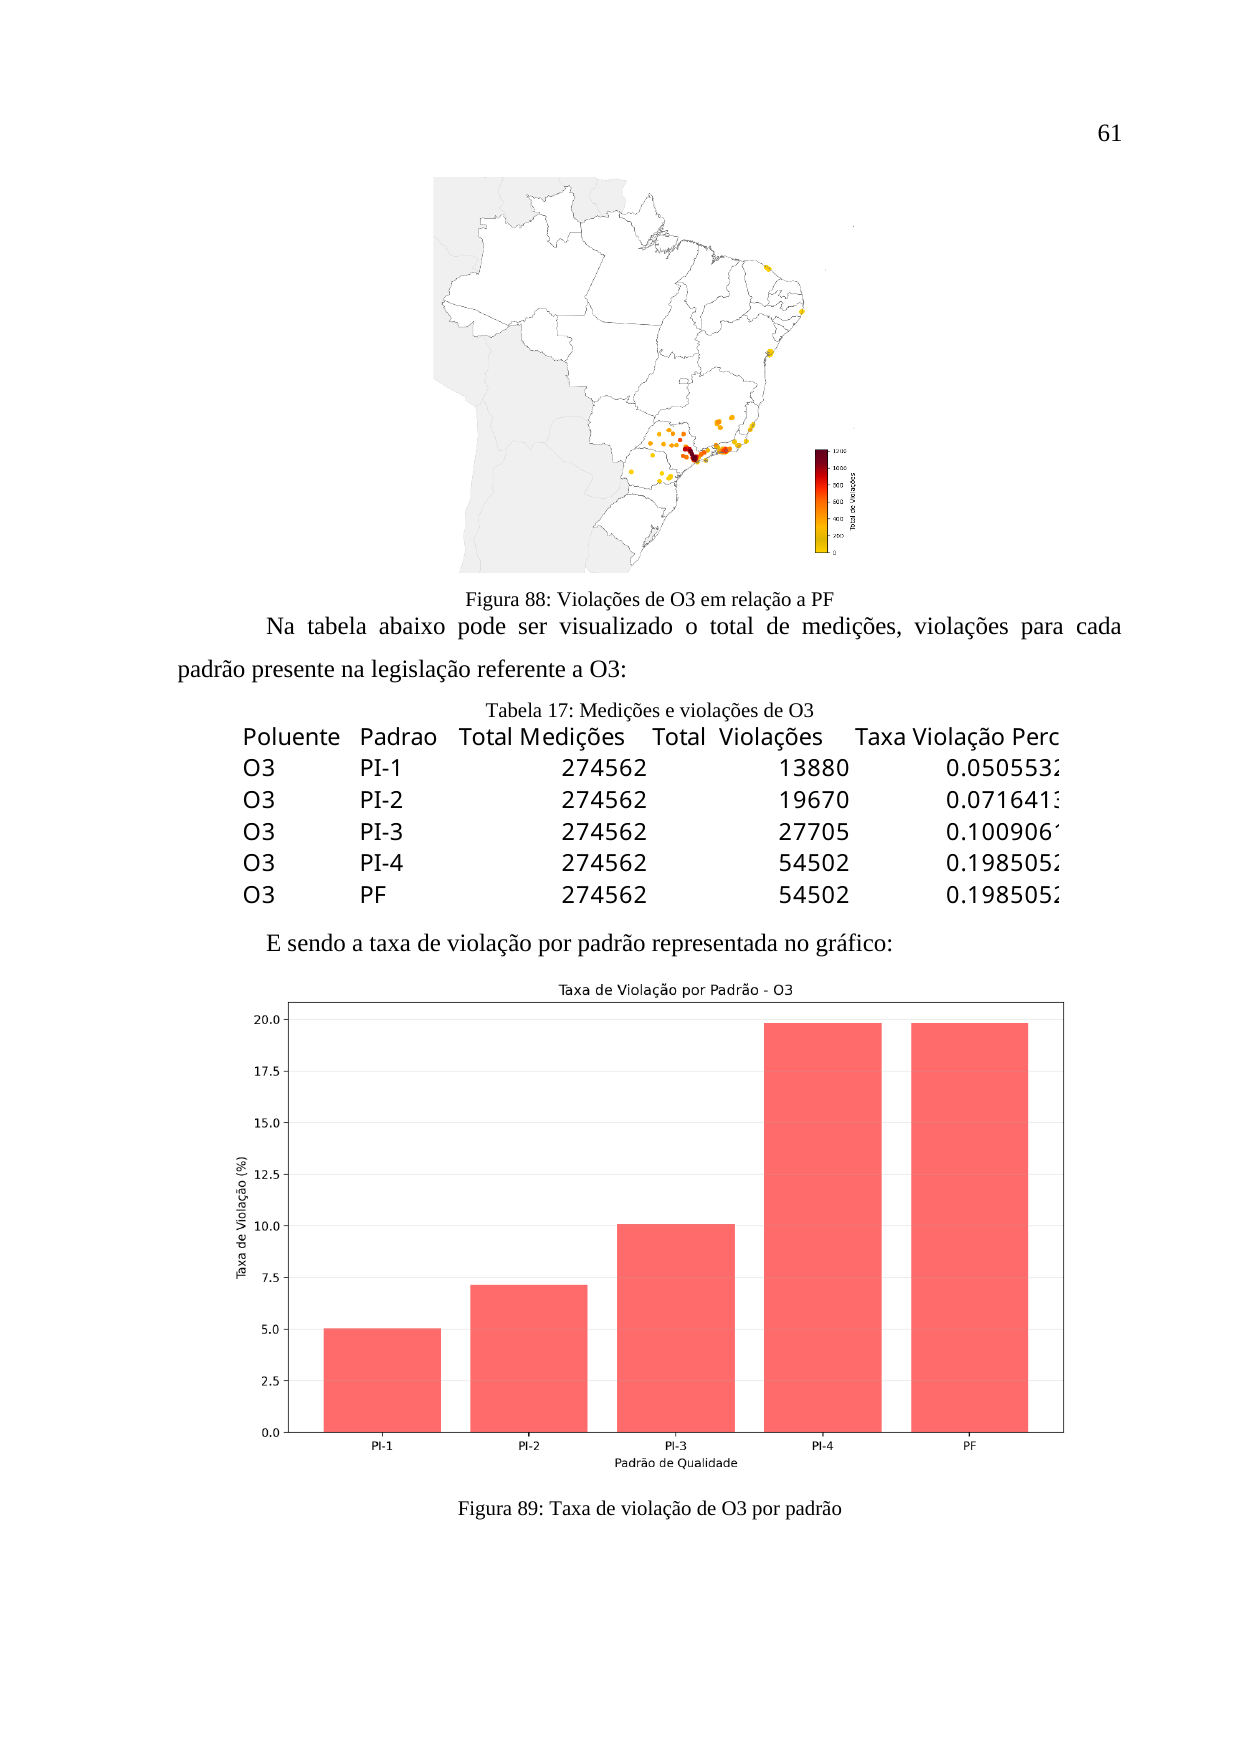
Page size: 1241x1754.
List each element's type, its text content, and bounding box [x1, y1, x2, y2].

picture [224, 970, 1076, 1482]
text Na tabela abaixo pode ser visualizado o total de medições, violações para cada padrão presente na legislação referente a O3: [177, 611, 1122, 683]
text E sendo a taxa de violação por padrão representada no gráfico: [177, 928, 1122, 956]
picture [433, 177, 866, 573]
